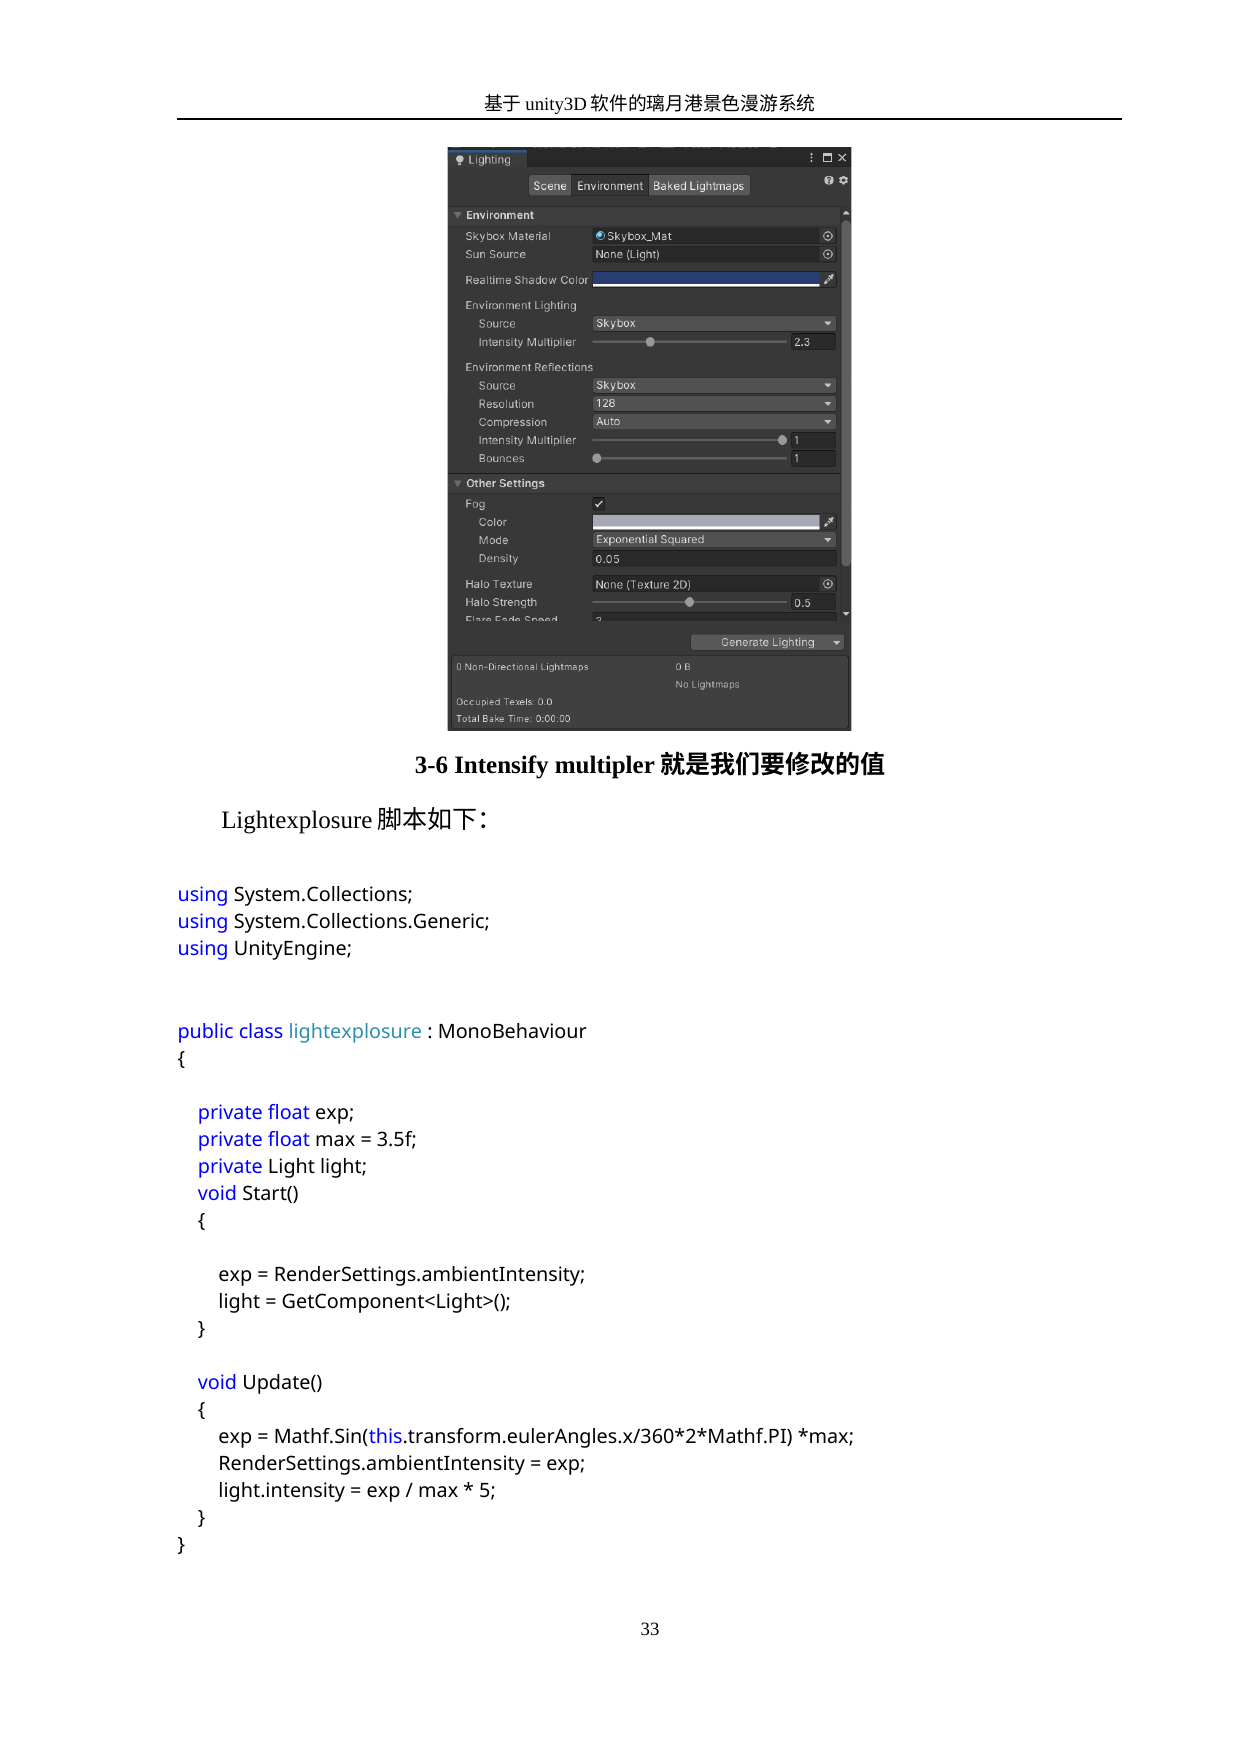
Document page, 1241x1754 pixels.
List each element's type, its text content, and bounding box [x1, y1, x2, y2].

text { [177, 1206, 1122, 1233]
text } [177, 1530, 1122, 1557]
text private float exp; [177, 1098, 1122, 1125]
text { [177, 1395, 1122, 1422]
text exp = Mathf.Sin(this.transform.eulerAngles.x/360*2*Mathf.PI) *max; [177, 1422, 1122, 1449]
text RenderSettings.ambientIntensity = exp; [177, 1449, 1122, 1476]
text void Start() [177, 1179, 1122, 1206]
text using System.Collections; [177, 881, 1122, 908]
text light.intensity = exp / max * 5; [177, 1476, 1122, 1503]
text } [177, 1314, 1122, 1341]
text } [177, 1503, 1122, 1530]
text private Light light; [177, 1152, 1122, 1179]
text light = GetComponent<Light>(); [177, 1287, 1122, 1314]
text using System.Collections.Generic; [177, 908, 1122, 935]
text void Update() [177, 1368, 1122, 1395]
text { [177, 1044, 1122, 1071]
text public class lightexplosure : MonoBehaviour [177, 1017, 1122, 1044]
text Lightexplosure脚本如下： [177, 799, 1122, 836]
text exp = RenderSettings.ambientIntensity; [177, 1260, 1122, 1287]
subtitle Intensify multipler就是我们要修改的值 [177, 745, 1122, 781]
text using UnityEngine; [177, 935, 1122, 962]
text private float max = 3.5f; [177, 1125, 1122, 1152]
picture [447, 147, 852, 731]
